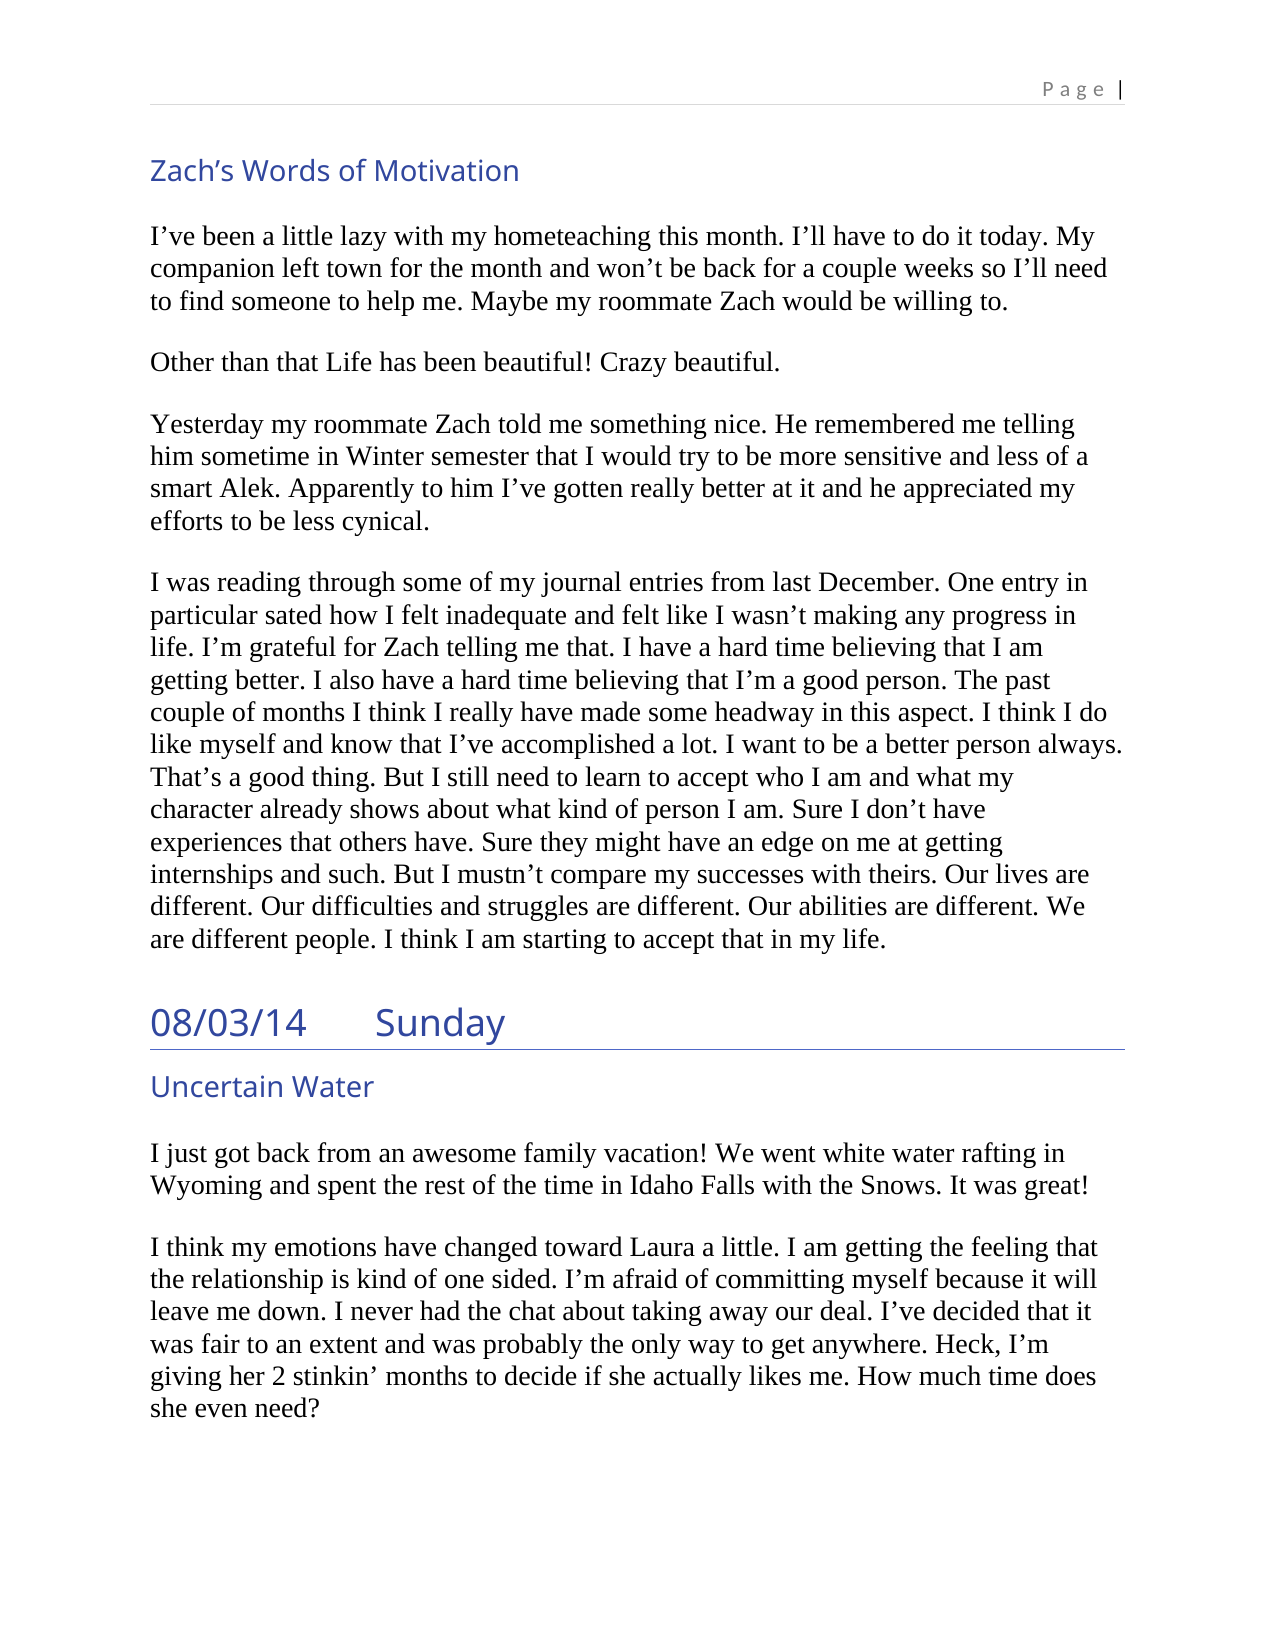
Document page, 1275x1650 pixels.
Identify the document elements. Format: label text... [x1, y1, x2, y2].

text Other than that Life has been beautiful! Crazy beautiful. [150, 345, 1125, 378]
subtitle Zach’s Words of Motivation [150, 150, 1125, 190]
subtitle 08/03/14 Sunday [150, 996, 1125, 1049]
text Yesterday my roommate Zach told me something nice. He remembered me telling him sometime in Winter semester that I would try to be more sensitive and less of a smart Alek. Apparently to him I’ve gotten really better at it and he appreciated my efforts to be less cynical. [150, 407, 1125, 536]
text I was reading through some of my journal entries from last December. One entry in particular sated how I felt inadequate and felt like I wasn’t making any progress in life. I’m grateful for Zach telling me that. I have a hard time believing that I am getting better. I also have a hard time believing that I’m a good person. The past couple of months I think I really have made some headway in this aspect. I think I do like myself and know that I’ve accomplished a lot. I want to be a better person always. That’s a good thing. But I still need to learn to accept who I am and what my character already shows about what kind of person I am. Sure I don’t have experiences that others have. Sure they might have an edge on me at getting internships and such. But I mustn’t compare my successes with theirs. Our lives are different. Our difficulties and struggles are different. Our abilities are different. We are different people. I think I am starting to accept that in my life. [150, 566, 1125, 954]
text I think my emotions have changed toward Laura a little. I am getting the feeling that the relationship is kind of one sided. I’m afraid of committing myself because it will leave me down. I never had the chat about taking away our deal. I’ve decided that it was fair to an extent and was probably the only way to get anywhere. Heck, I’m giving her 2 stinkin’ months to decide if she actually likes me. How much time does she even need? [150, 1229, 1125, 1424]
subtitle Uncertain Water [150, 1067, 1125, 1106]
text I’ve been a little lazy with my hometeaching this month. I’ll have to do it today. My companion left town for the month and won’t be back for a couple weeks so I’ll need to find someone to help me. Maybe my roommate Zach would be willing to. [150, 219, 1125, 316]
text I just got back from an awesome family vacation! We went white water rafting in Wyoming and spent the rest of the time in Idaho Falls with the Snows. It was great! [150, 1136, 1125, 1200]
